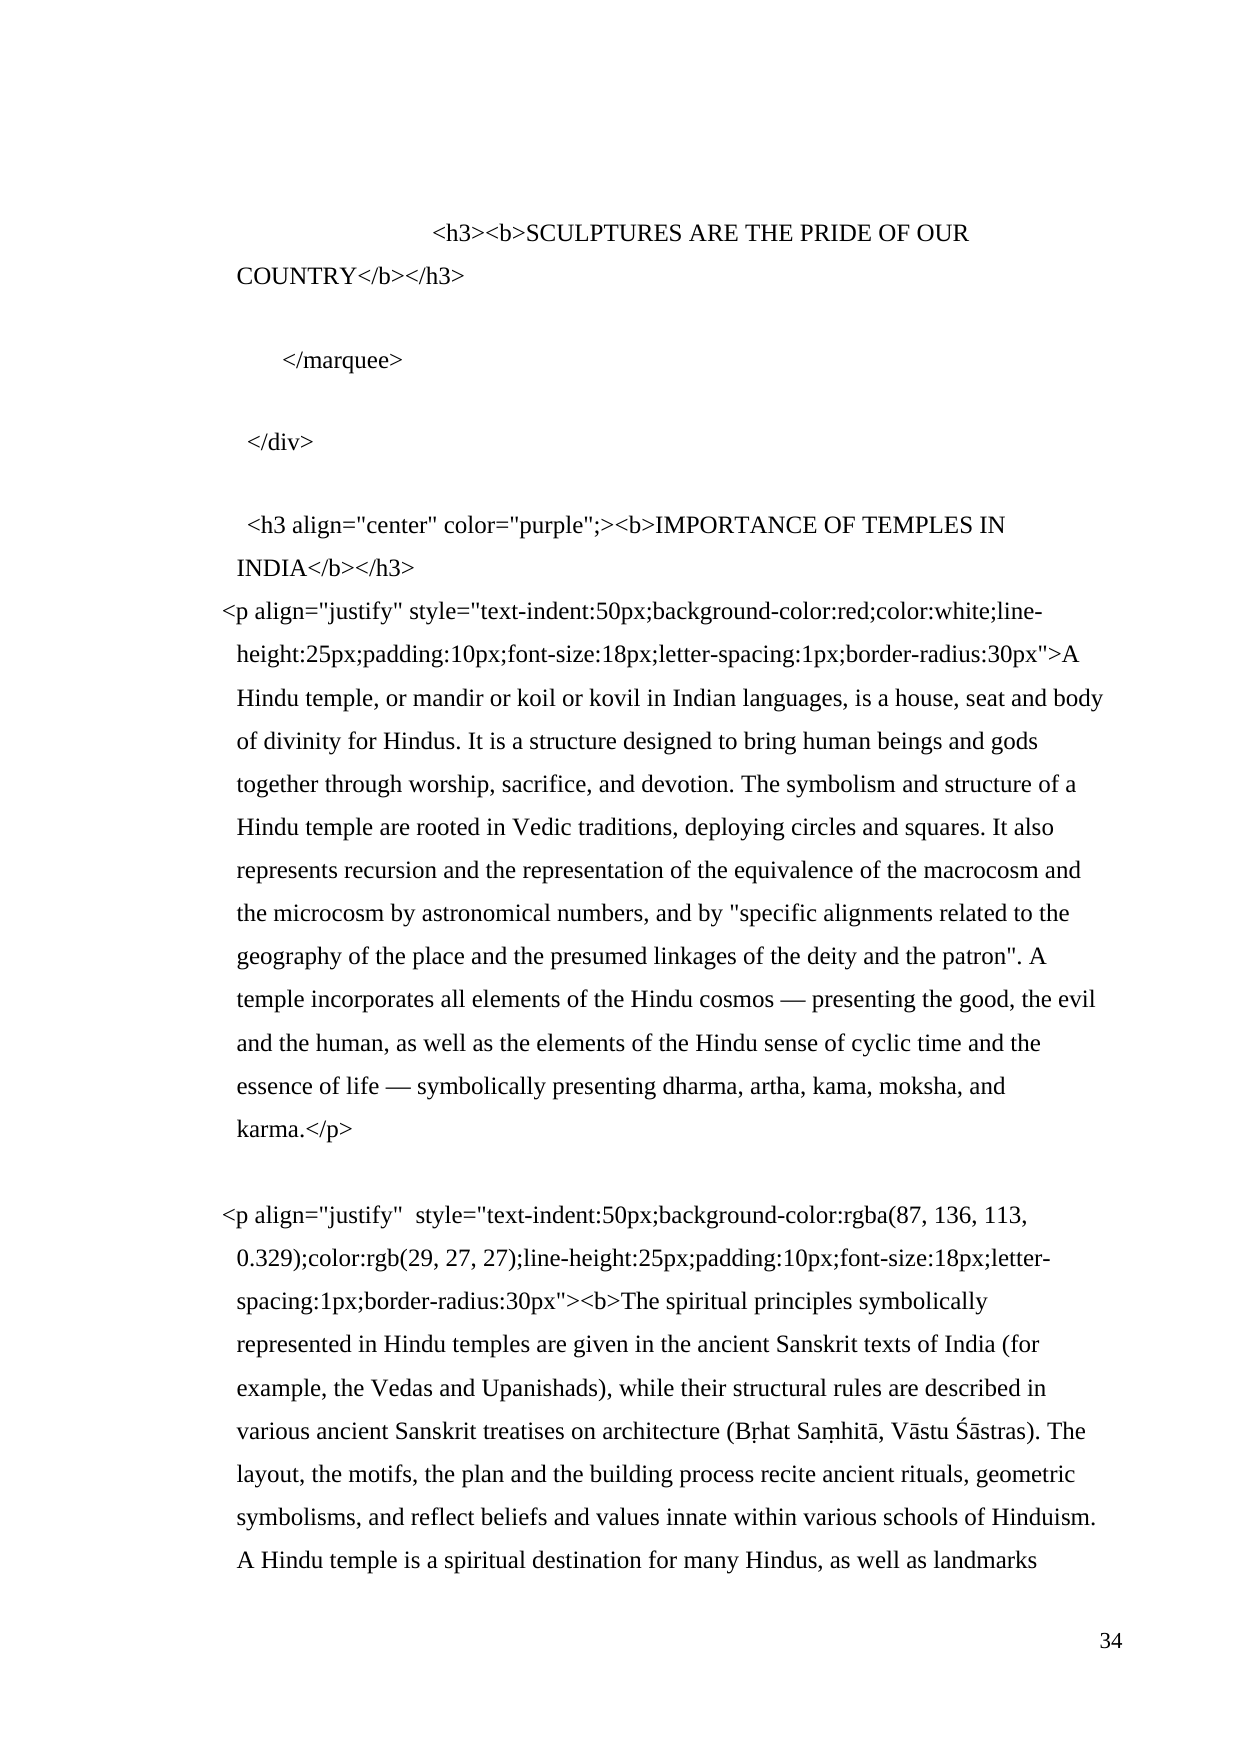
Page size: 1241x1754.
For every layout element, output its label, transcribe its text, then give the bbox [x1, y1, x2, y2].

list </marquee> [222, 345, 1107, 374]
list <h3><b>SCULPTURES ARE THE PRIDE OF OUR COUNTRY</b></h3> [222, 218, 1107, 290]
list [222, 1200, 1107, 1574]
list <p align="justify" style="text-indent:50px;background-color:red;color:white;line-height:25px;padding:10px;font-size:18px;letter-spacing:1px;border-radius:30px">A Hindu temple, or mandir or koil or kovil in Indian languages, is a house, seat and body of divinity for Hindus. It is a structure designed to bring human beings and gods together through worship, sacrifice, and devotion. The symbolism and structure of a Hindu temple are rooted in Vedic traditions, deploying circles and squares. It also represents recursion and the representation of the equivalence of the macrocosm and the microcosm by astronomical numbers, and by "specific alignments related to the geography of the place and the presumed linkages of the deity and the patron". A temple incorporates all elements of the Hindu cosmos — presenting the good, the evil and the human, as well as the elements of the Hindu sense of cyclic time and the essence of life — symbolically presenting dharma, artha, kama, moksha, and karma.</p> [222, 596, 1107, 1143]
list <h3 align="center" color="purple";><b>IMPORTANCE OF TEMPLES IN INDIA</b></h3> [222, 510, 1107, 582]
list </div> [222, 427, 1107, 456]
